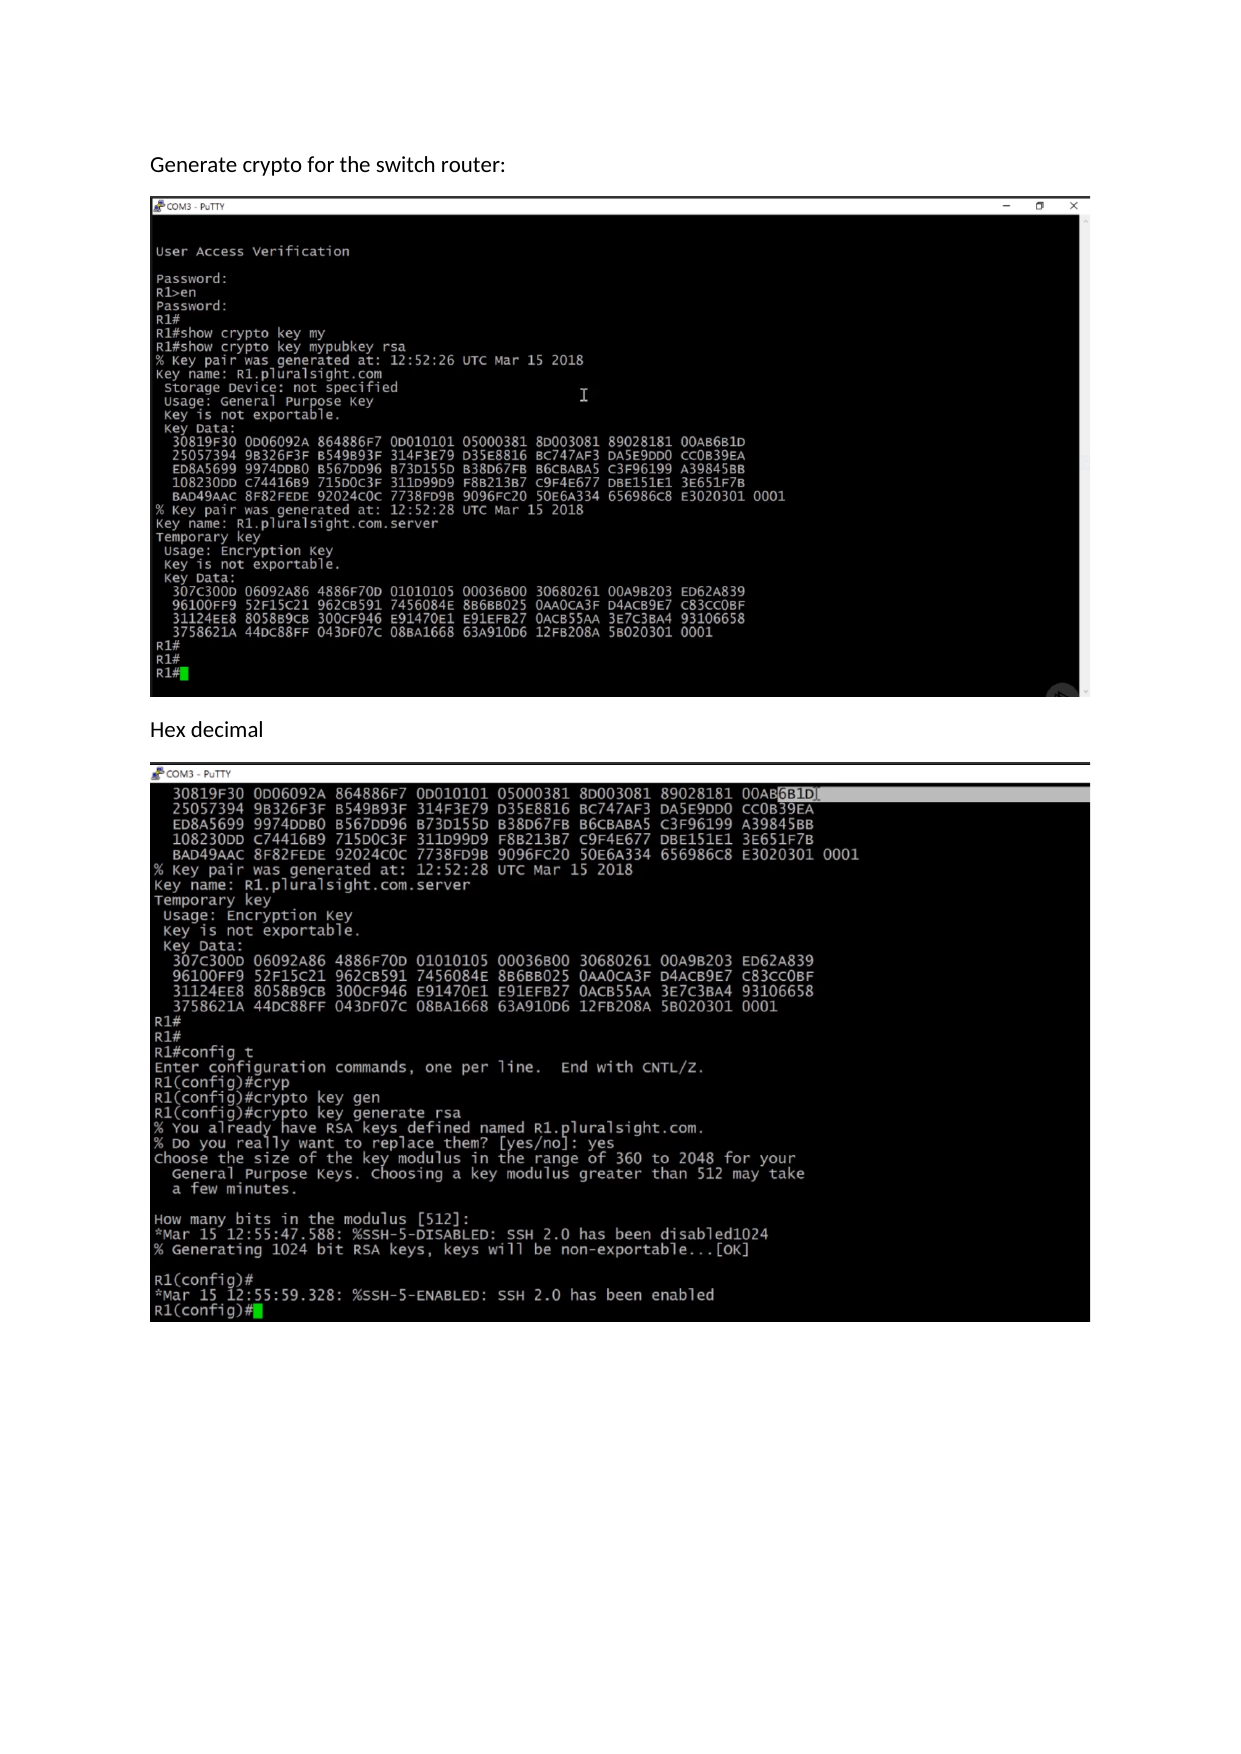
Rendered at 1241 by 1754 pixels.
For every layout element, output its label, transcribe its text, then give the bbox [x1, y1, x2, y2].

picture [150, 196, 1091, 697]
text Hex decimal [150, 715, 1090, 743]
text Generate crypto for the switch router: [150, 150, 1090, 178]
picture [150, 762, 1091, 1322]
